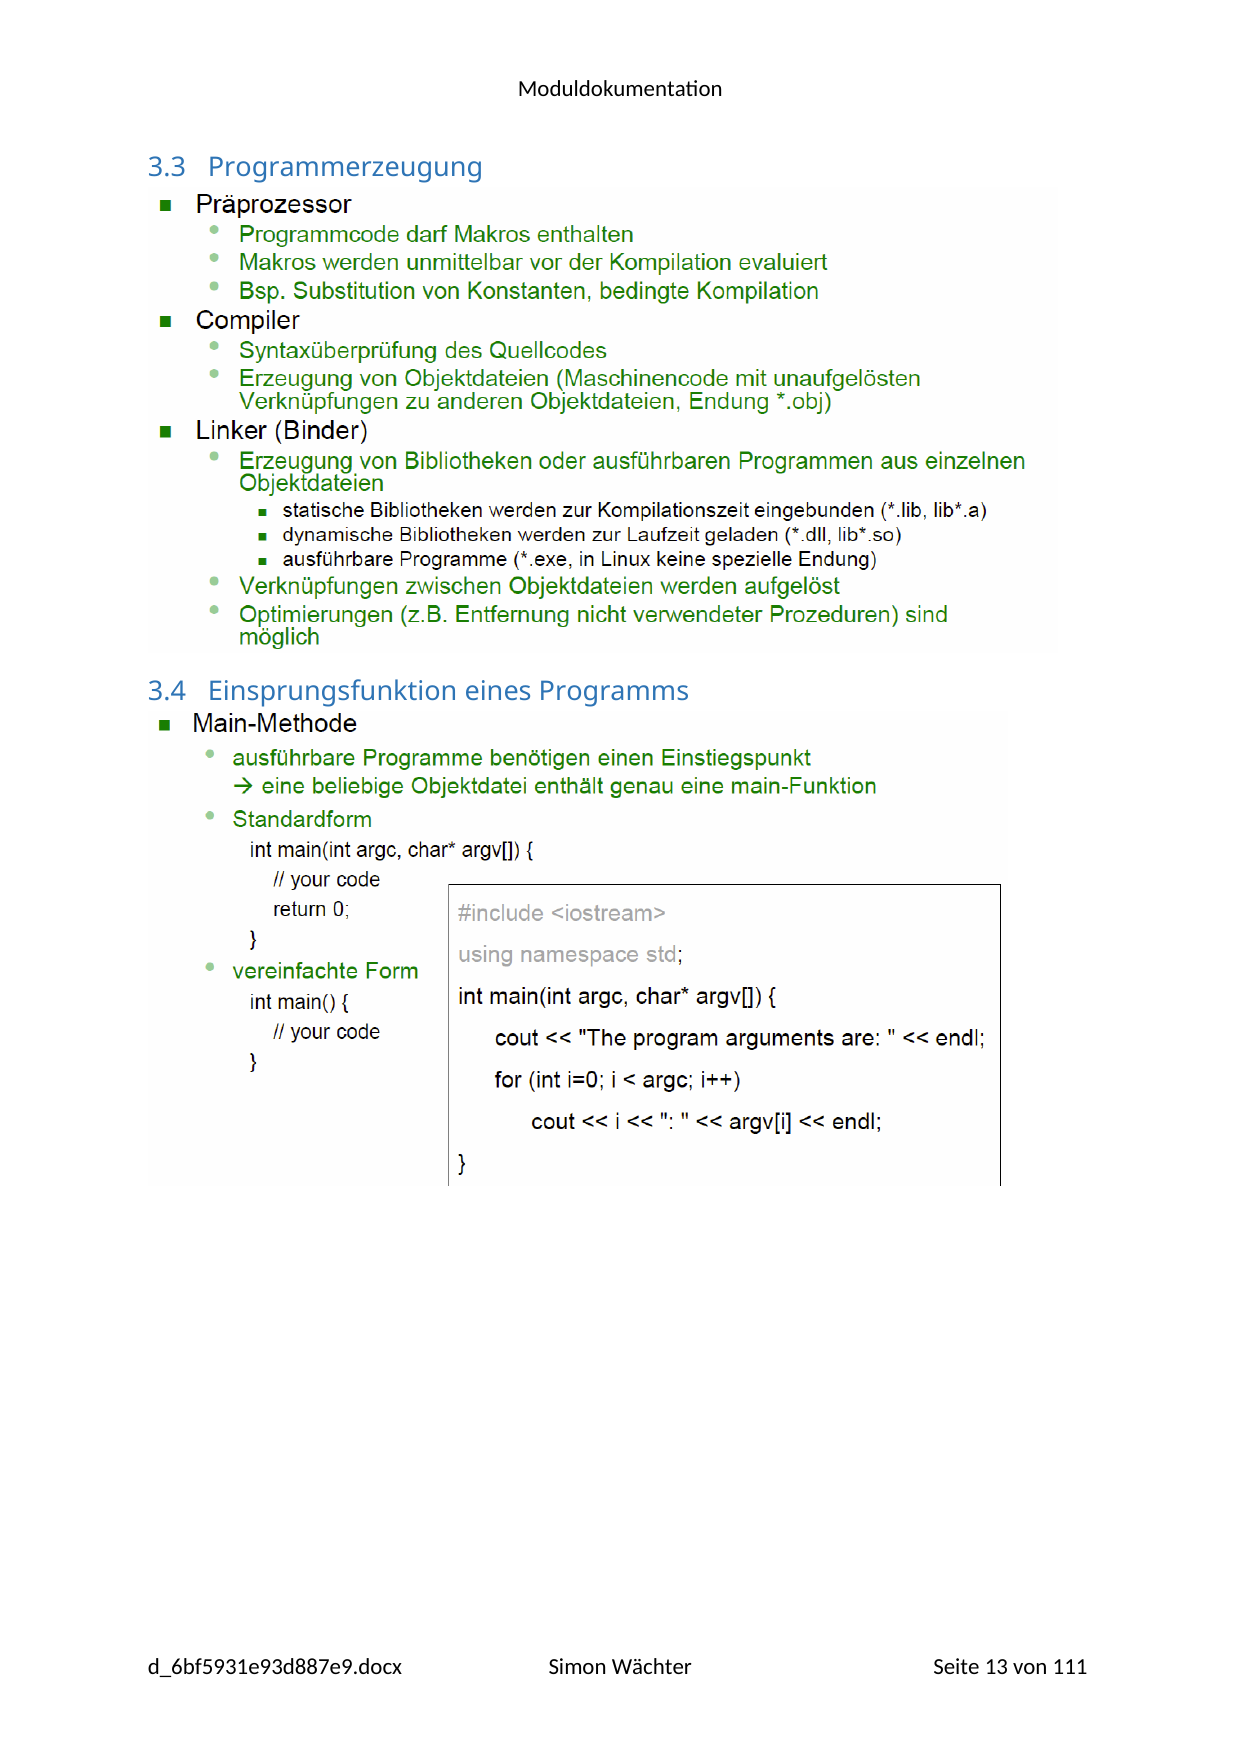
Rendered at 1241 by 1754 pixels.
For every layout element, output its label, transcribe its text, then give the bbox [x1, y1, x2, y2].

subtitle Programmerzeugung [148, 148, 1093, 184]
picture [147, 711, 1008, 1186]
subtitle Einsprungsfunktion eines Programms [148, 672, 1093, 708]
picture [147, 187, 1058, 653]
